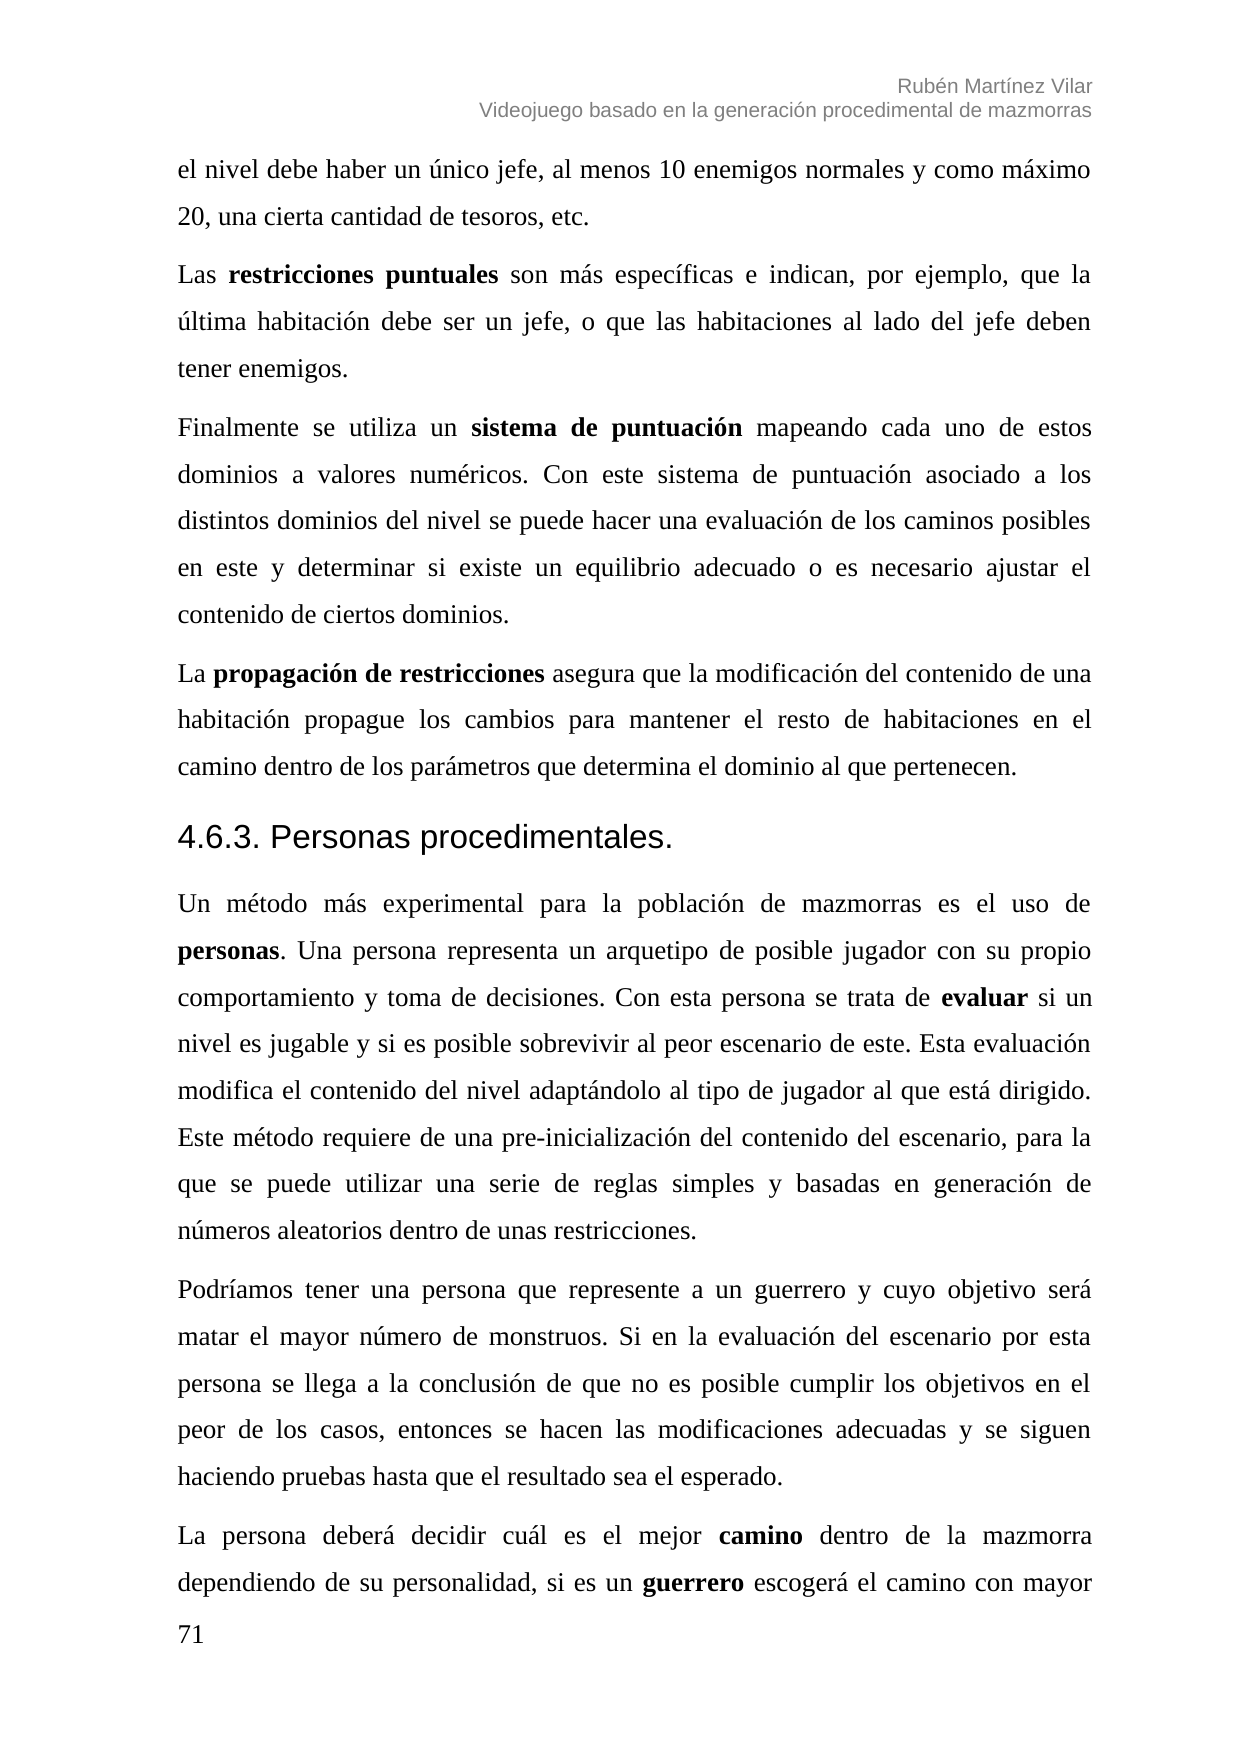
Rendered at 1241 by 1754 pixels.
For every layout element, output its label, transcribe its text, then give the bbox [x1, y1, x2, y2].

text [177, 1519, 1092, 1597]
text Finalmente se utiliza un sistema de puntuación mapeando cada uno de estos dominios a valores numéricos. Con este sistema de puntuación asociado a los distintos dominios del nivel se puede hacer una evaluación de los caminos posibles en este y determinar si existe un equilibrio adecuado o es necesario ajustar el contenido de ciertos dominios. [177, 411, 1092, 629]
text La propagación de restricciones asegura que la modificación del contenido de una habitación propague los cambios para mantener el resto de habitaciones en el camino dentro de los parámetros que determina el dominio al que pertenecen. [177, 657, 1092, 781]
text Un método más experimental para la población de mazmorras es el uso de personas. Una persona representa un arquetipo de posible jugador con su propio comportamiento y toma de decisiones. Con esta persona se trata de evaluar si un nivel es jugable y si es posible sobrevivir al peor escenario de este. Esta evaluación modifica el contenido del nivel adaptándolo al tipo de jugador al que está dirigido. Este método requiere de una pre-inicialización del contenido del escenario, para la que se puede utilizar una serie de reglas simples y basadas en generación de números aleatorios dentro de unas restricciones. [177, 888, 1092, 1245]
text Podríamos tener una persona que represente a un guerrero y cuyo objetivo será matar el mayor número de monstruos. Si en la evaluación del escenario por esta persona se llega a la conclusión de que no es posible cumplir los objetivos en el peor de los casos, entonces se hacen las modificaciones adecuadas y se siguen haciendo pruebas hasta que el resultado sea el esperado. [177, 1273, 1092, 1491]
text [177, 153, 1092, 231]
text Las restricciones puntuales son más específicas e indican, por ejemplo, que la última habitación debe ser un jefe, o que las habitaciones al lado del jefe deben tener enemigos. [177, 259, 1092, 383]
subtitle Personas procedimentales. [177, 818, 1092, 856]
